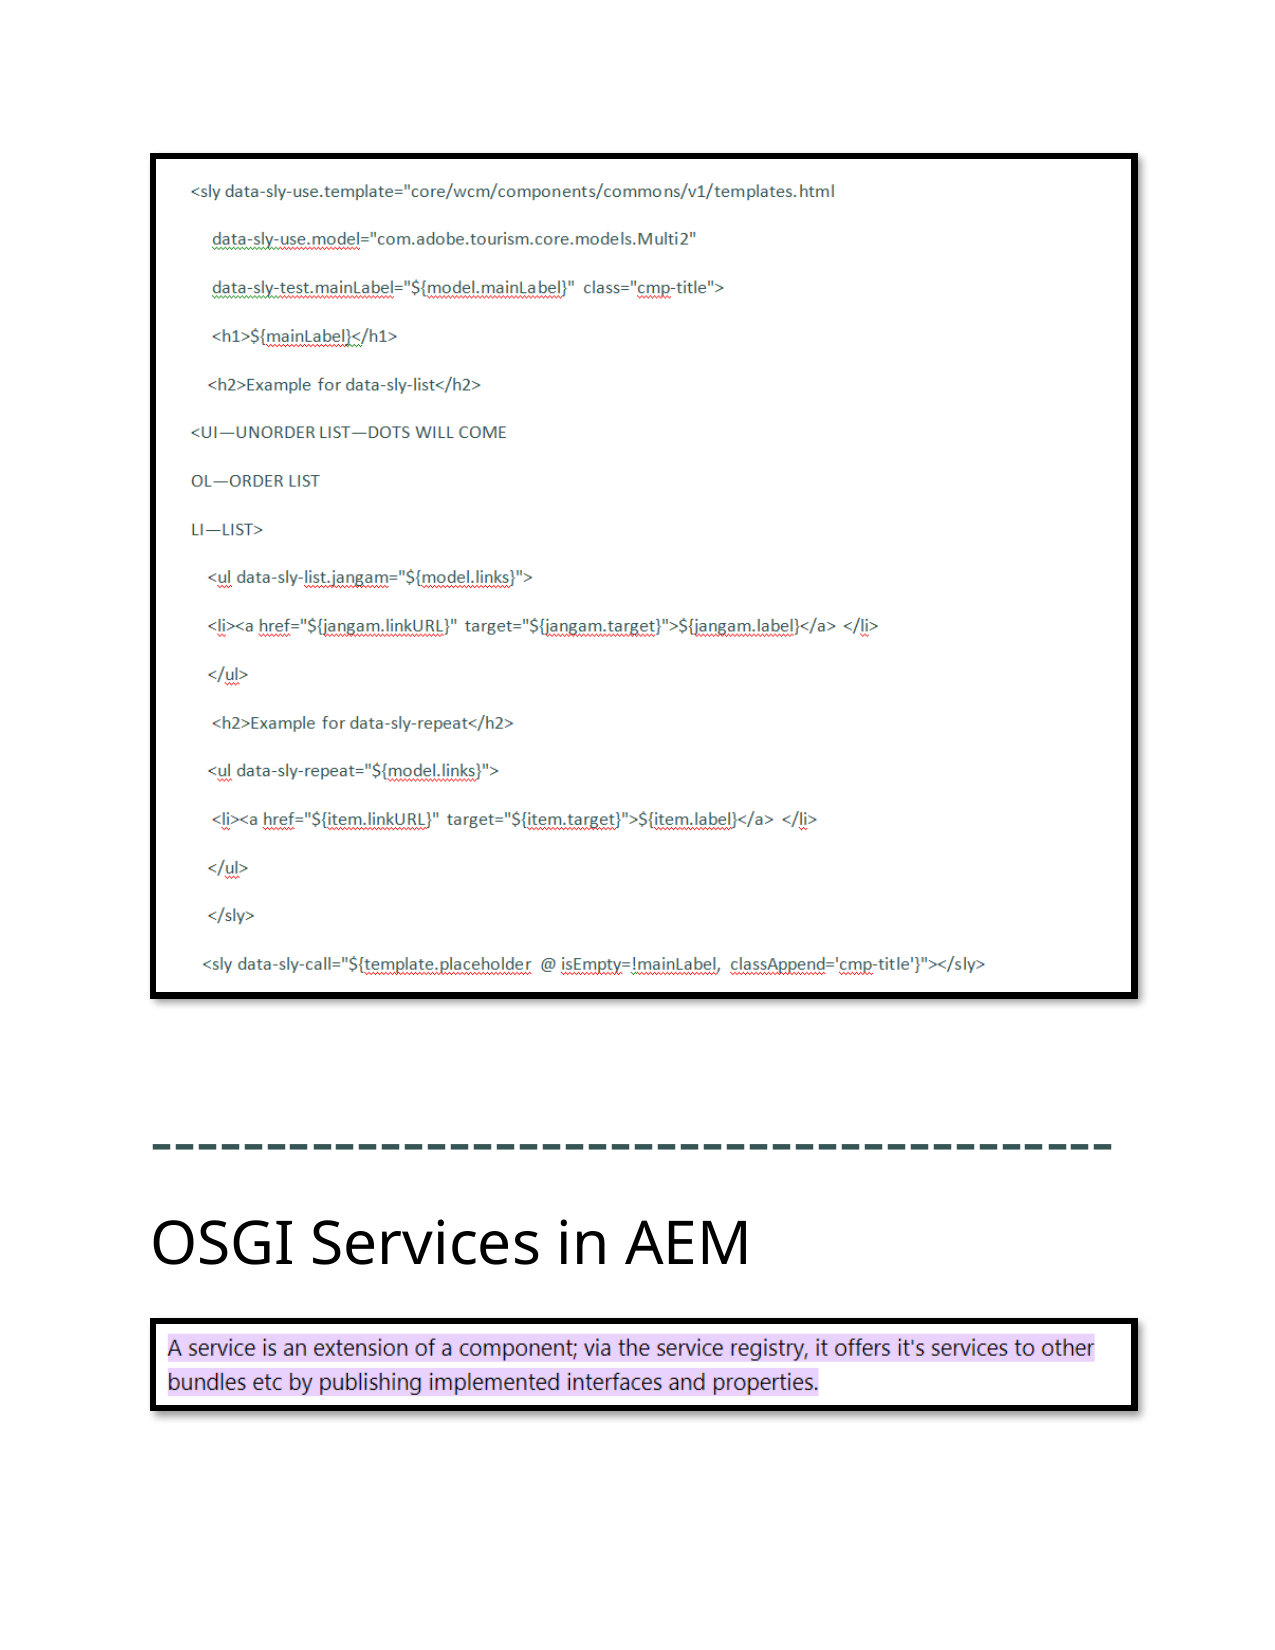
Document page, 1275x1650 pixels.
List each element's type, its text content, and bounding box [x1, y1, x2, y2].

picture [156, 1324, 1131, 1405]
picture [156, 159, 1131, 992]
text ------------------------------------------OSGI Services in AEM [150, 1096, 1125, 1282]
